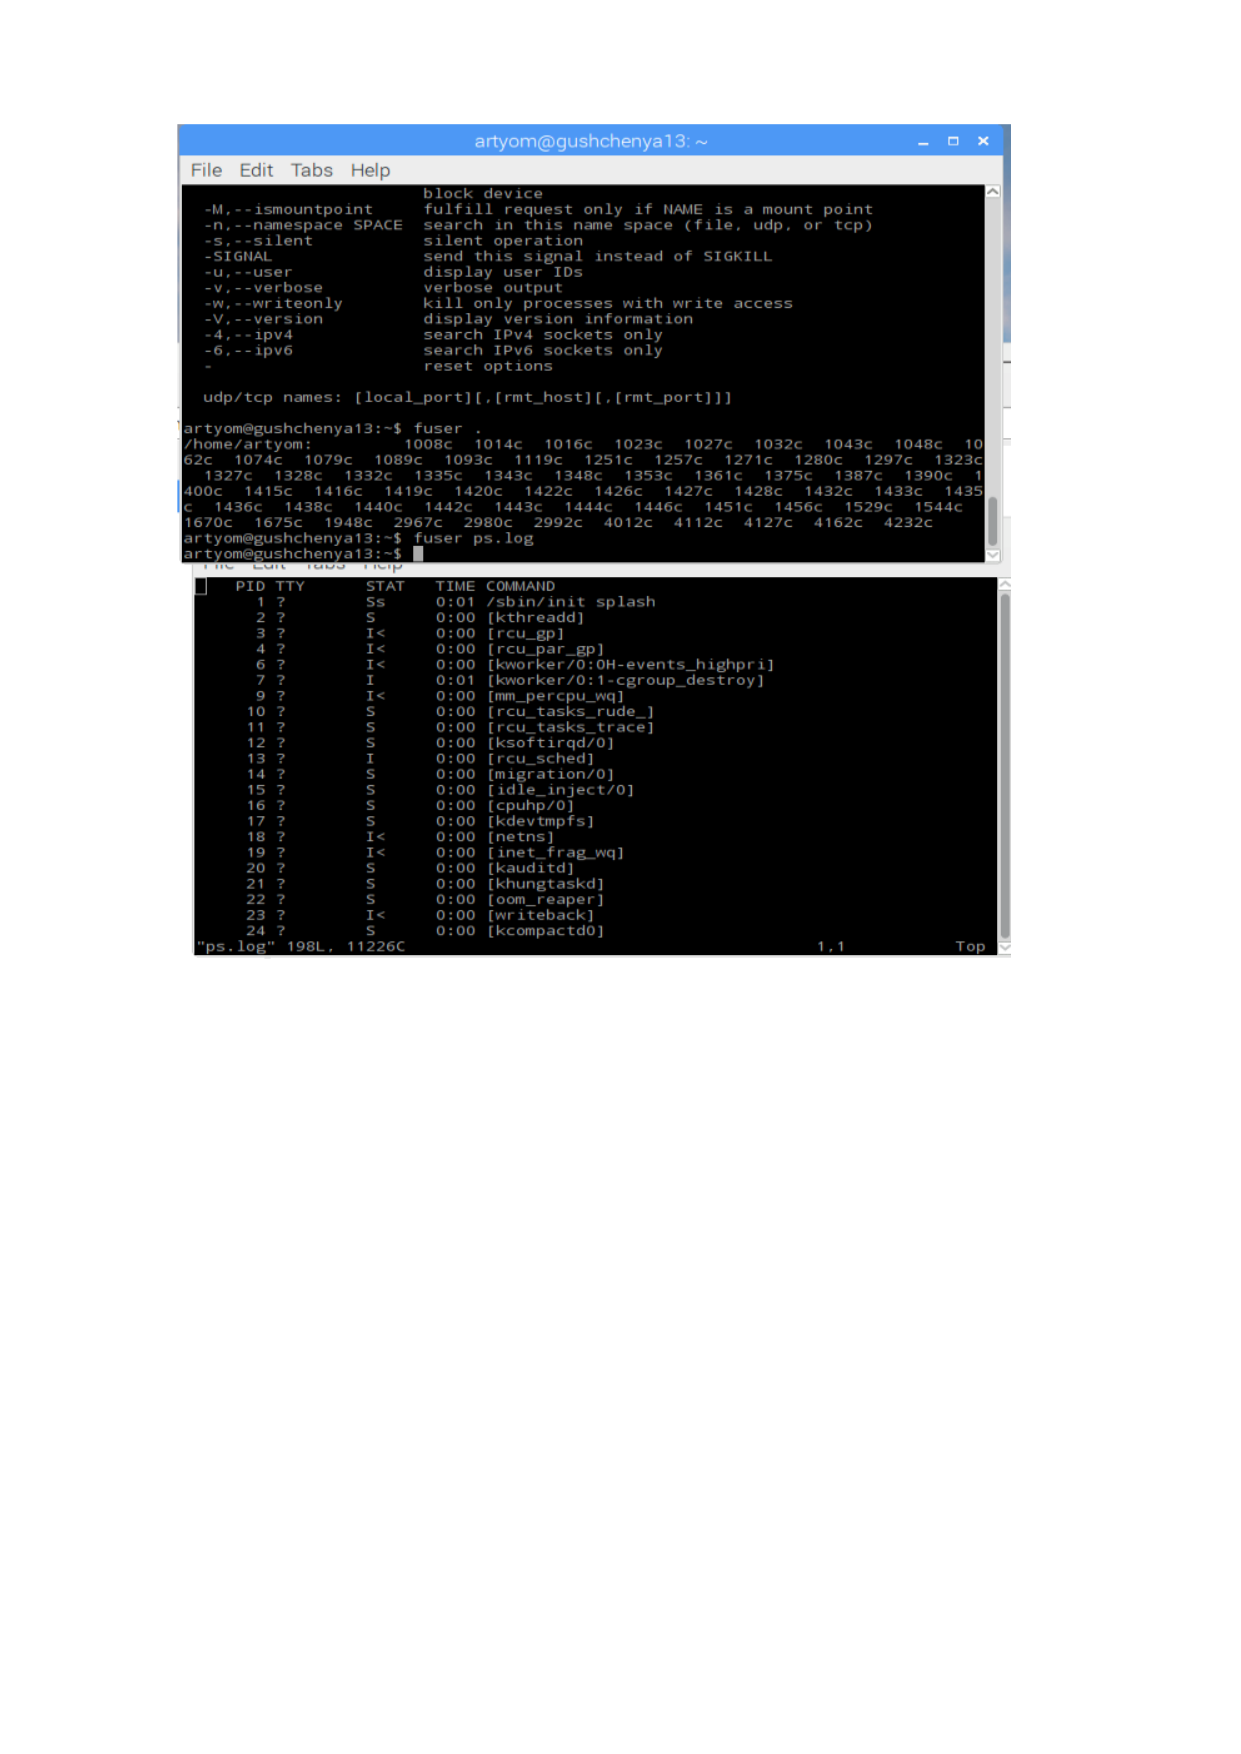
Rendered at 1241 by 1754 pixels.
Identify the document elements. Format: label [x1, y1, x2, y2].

picture [177, 118, 1011, 959]
